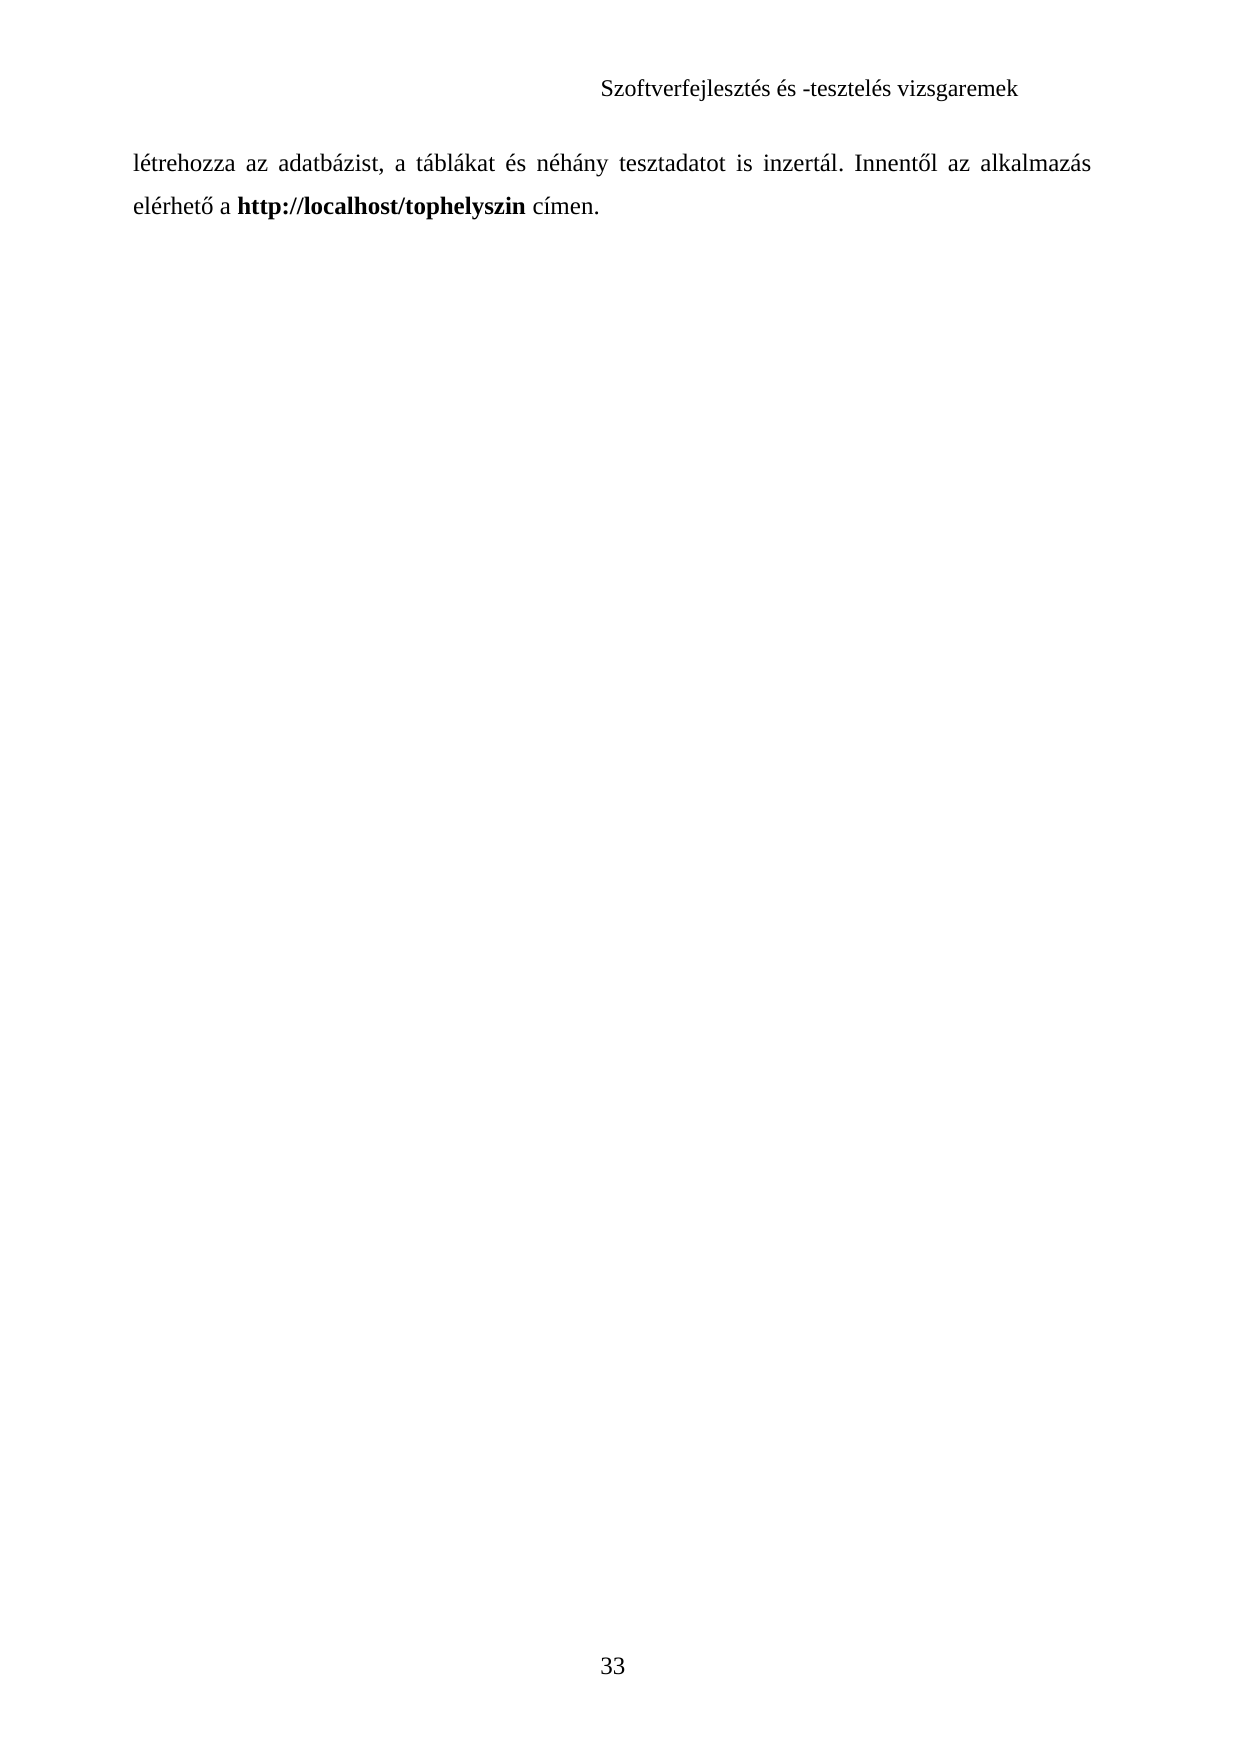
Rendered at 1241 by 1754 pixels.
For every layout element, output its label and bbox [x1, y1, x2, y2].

text [133, 148, 1092, 219]
